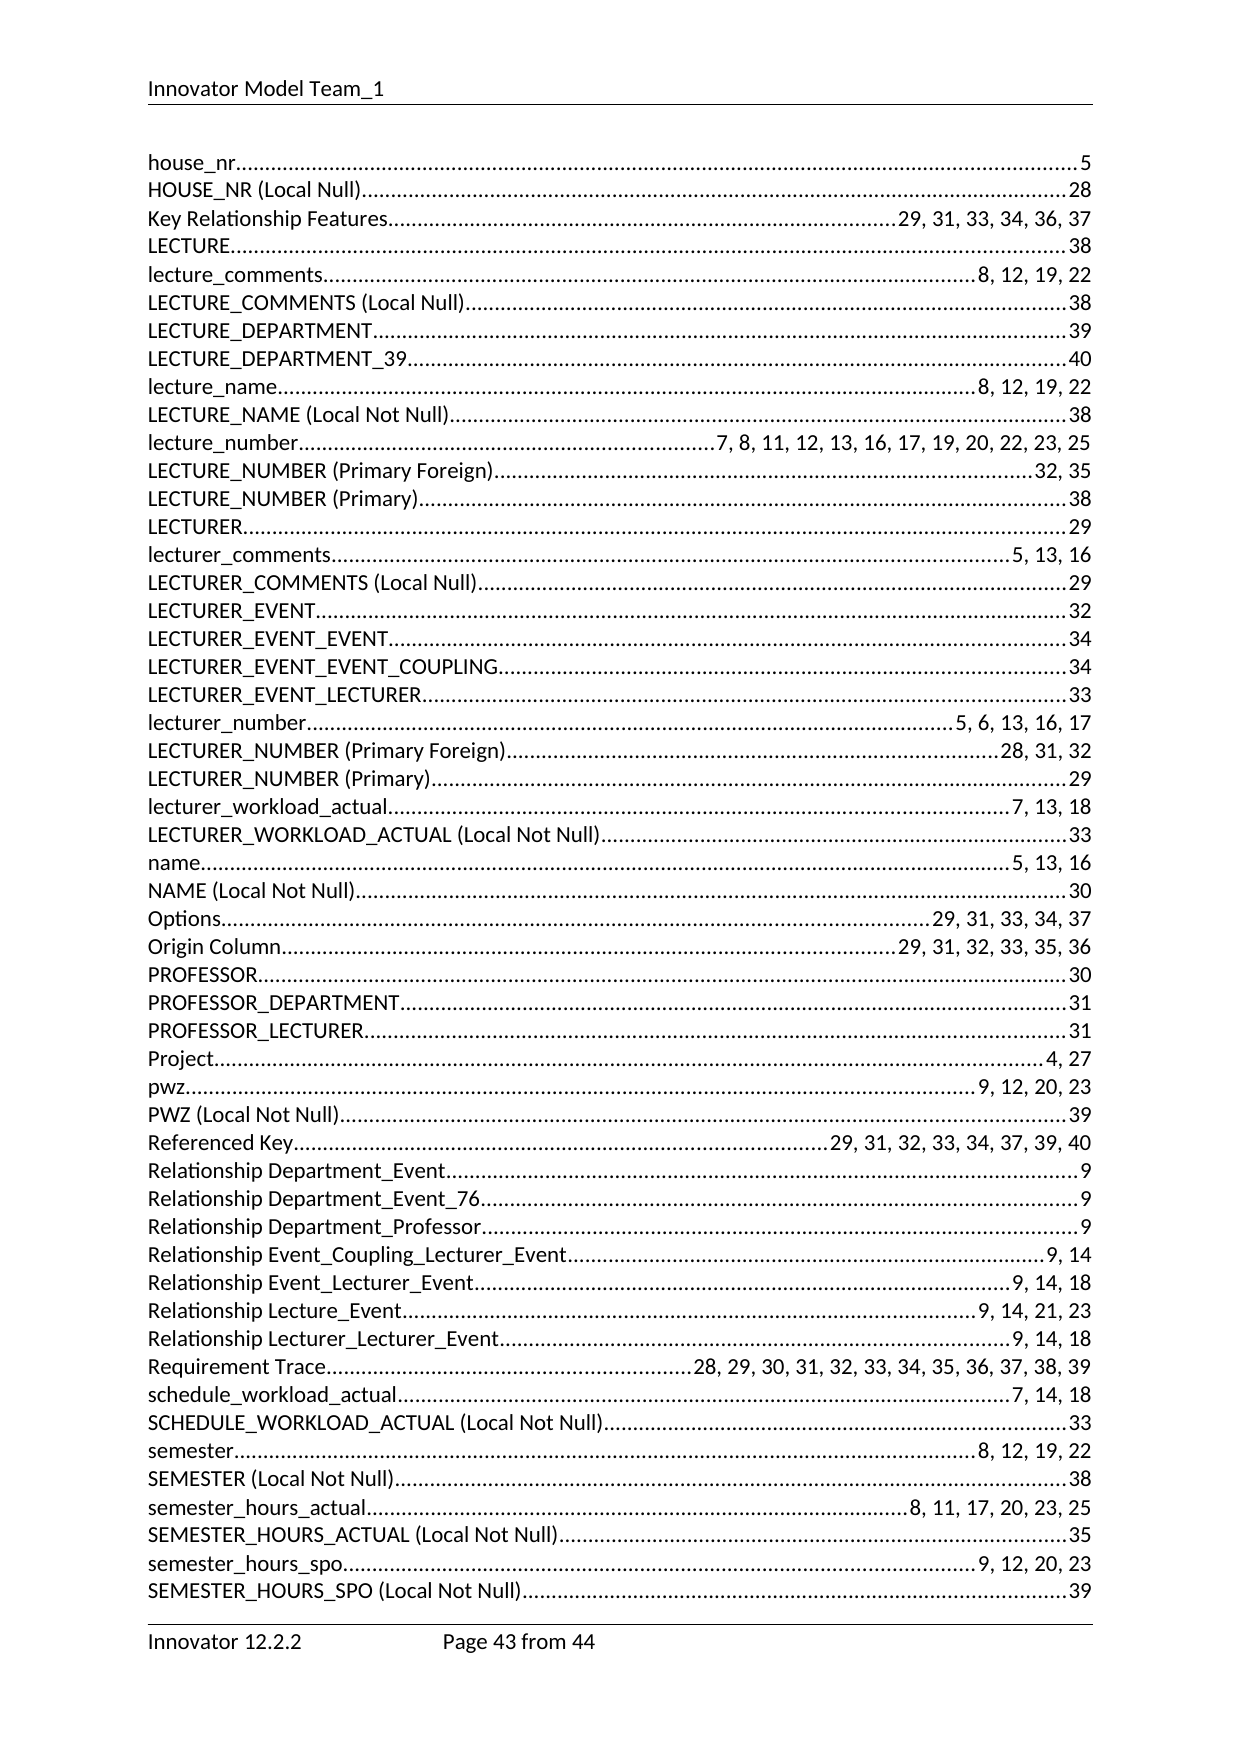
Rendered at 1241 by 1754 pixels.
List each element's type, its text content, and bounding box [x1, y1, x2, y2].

text NAME (Local Not Null) 30 [148, 876, 1093, 904]
text LECTURE_COMMENTS (Local Null) 38 [148, 288, 1093, 316]
text LECTURER_EVENT_LECTURER 33 [148, 680, 1093, 708]
text Relationship Department_Event_76 9 [148, 1184, 1093, 1212]
text LECTURER 29 [148, 512, 1093, 540]
text LECTURE_NUMBER (Primary) 38 [148, 484, 1093, 512]
text schedule_workload_actual 7, 14, 18 [148, 1381, 1093, 1408]
text PROFESSOR_DEPARTMENT 31 [148, 988, 1093, 1016]
text LECTURE_NUMBER (Primary Foreign) 32, 35 [148, 456, 1093, 484]
text SCHEDULE_WORKLOAD_ACTUAL (Local Not Null) 33 [148, 1408, 1093, 1437]
text Relationship Event_Lecturer_Event 9, 14, 18 [148, 1268, 1093, 1296]
text LECTURE 38 [148, 232, 1093, 260]
text PROFESSOR_LECTURER 31 [148, 1016, 1093, 1044]
text lecture_comments 8, 12, 19, 22 [148, 260, 1093, 288]
text lecturer_number 5, 6, 13, 16, 17 [148, 708, 1093, 736]
text lecturer_workload_actual 7, 13, 18 [148, 792, 1093, 820]
text Options 29, 31, 33, 34, 37 [148, 904, 1093, 932]
text lecture_number 7, 8, 11, 12, 13, 16, 17, 19, 20, 22, 23, 25 [148, 428, 1093, 456]
text Relationship Department_Event 9 [148, 1156, 1093, 1184]
text PROFESSOR 30 [148, 960, 1093, 988]
text name 5, 13, 16 [148, 848, 1093, 876]
text SEMESTER_HOURS_ACTUAL (Local Not Null) 35 [148, 1521, 1093, 1549]
text LECTURE_NAME (Local Not Null) 38 [148, 400, 1093, 428]
text HOUSE_NR (Local Null) 28 [148, 176, 1093, 204]
text semester_hours_actual 8, 11, 17, 20, 23, 25 [148, 1493, 1093, 1521]
text semester_hours_spo 9, 12, 20, 23 [148, 1549, 1093, 1577]
text Project 4, 27 [148, 1044, 1093, 1072]
text LECTURER_EVENT 32 [148, 596, 1093, 624]
text LECTURER_COMMENTS (Local Null) 29 [148, 568, 1093, 596]
text Relationship Department_Professor 9 [148, 1212, 1093, 1240]
text LECTURE_DEPARTMENT_39 40 [148, 344, 1093, 372]
text lecture_name 8, 12, 19, 22 [148, 372, 1093, 400]
text PWZ (Local Not Null) 39 [148, 1100, 1093, 1128]
text LECTURER_NUMBER (Primary) 29 [148, 764, 1093, 792]
text Relationship Lecture_Event 9, 14, 21, 23 [148, 1296, 1093, 1324]
text LECTURER_NUMBER (Primary Foreign) 28, 31, 32 [148, 736, 1093, 764]
text semester 8, 12, 19, 22 [148, 1437, 1093, 1464]
text pwz 9, 12, 20, 23 [148, 1072, 1093, 1100]
text LECTURE_DEPARTMENT 39 [148, 316, 1093, 344]
text Relationship Event_Coupling_Lecturer_Event 9, 14 [148, 1240, 1093, 1268]
text LECTURER_WORKLOAD_ACTUAL (Local Not Null) 33 [148, 820, 1093, 848]
text LECTURER_EVENT_EVENT_COUPLING 34 [148, 652, 1093, 680]
text Referenced Key 29, 31, 32, 33, 34, 37, 39, 40 [148, 1128, 1093, 1156]
text lecturer_comments 5, 13, 16 [148, 540, 1093, 568]
text Key Relationship Features 29, 31, 33, 34, 36, 37 [148, 204, 1093, 232]
text Relationship Lecturer_Lecturer_Event 9, 14, 18 [148, 1324, 1093, 1352]
text Origin Column 29, 31, 32, 33, 35, 36 [148, 932, 1093, 960]
text SEMESTER (Local Not Null) 38 [148, 1464, 1093, 1493]
text LECTURER_EVENT_EVENT 34 [148, 624, 1093, 652]
text SEMESTER_HOURS_SPO (Local Not Null) 39 [148, 1577, 1093, 1605]
text house_nr 5 [148, 148, 1093, 176]
text Requirement Trace 28, 29, 30, 31, 32, 33, 34, 35, 36, 37, 38, 39 [148, 1352, 1093, 1381]
